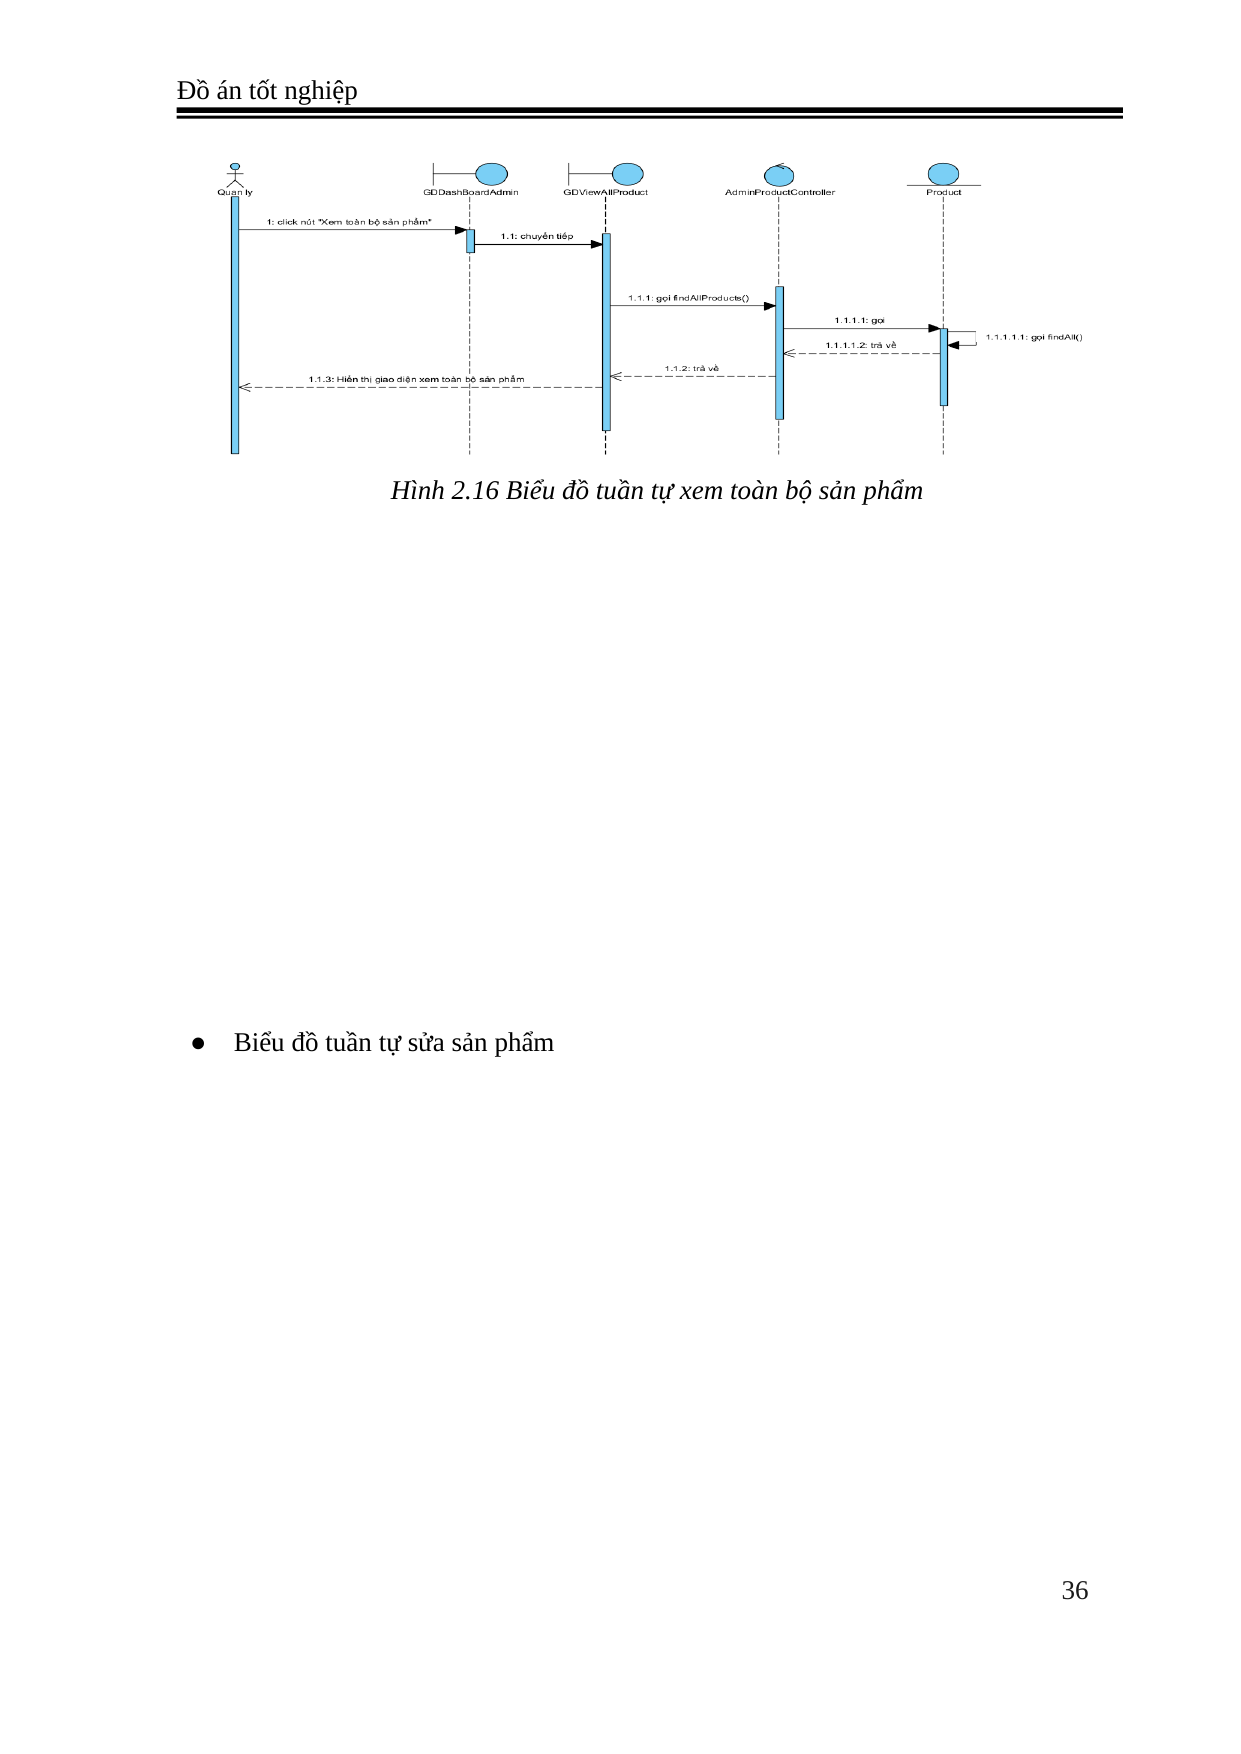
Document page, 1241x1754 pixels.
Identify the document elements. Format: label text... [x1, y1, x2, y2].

text Hình 2.16 Biểu đồ tuần tự xem toàn bộ sản phẩm [228, 474, 1088, 505]
list Biểu đồ tuần tự sửa sản phẩm [190, 1024, 1120, 1057]
picture [191, 150, 1093, 474]
